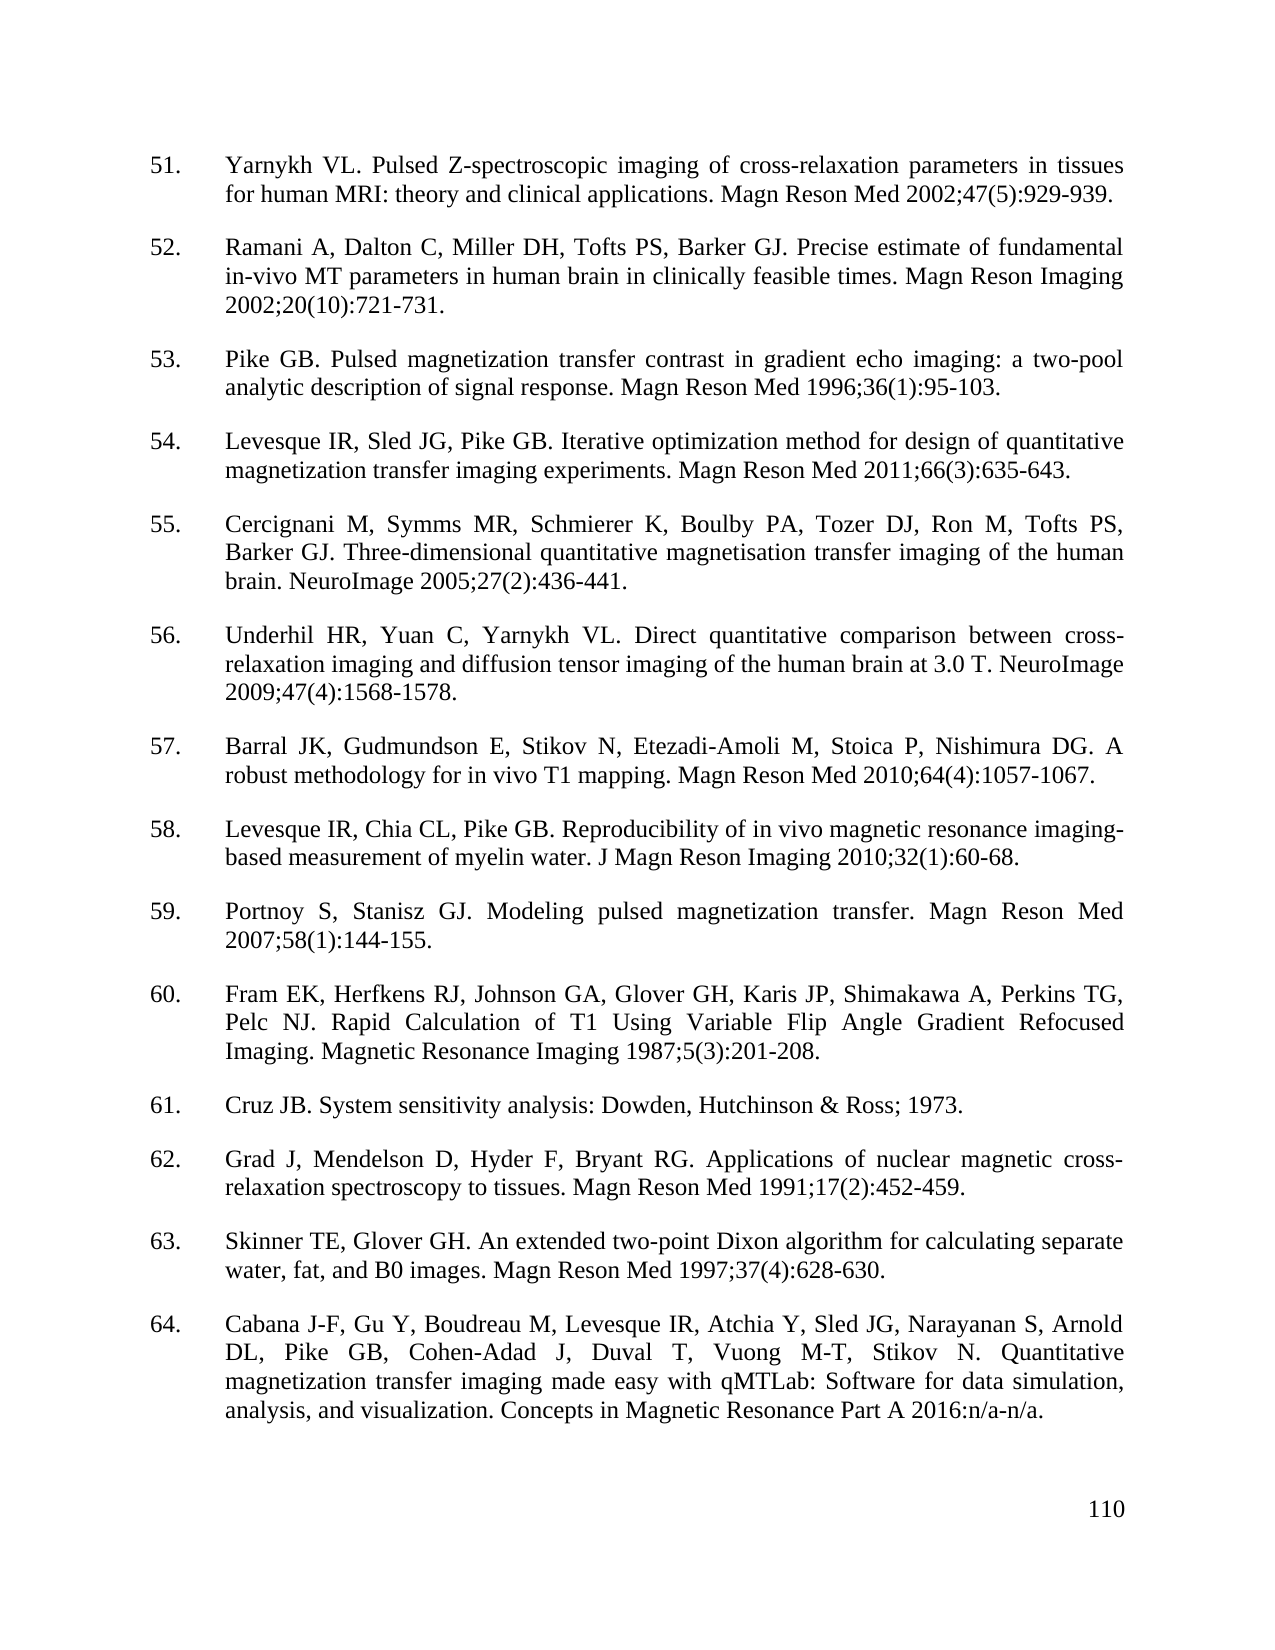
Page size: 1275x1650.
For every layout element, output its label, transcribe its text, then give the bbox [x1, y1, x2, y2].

text 60. Fram EK, Herfkens RJ, Johnson GA, Glover GH, Karis JP, Shimakawa A, Perkins TG, Pelc NJ. Rapid Calculation of T1 Using Variable Flip Angle Gradient Refocused Imaging. Magnetic Resonance Imaging 1987;5(3):201-208. [150, 979, 1125, 1065]
text 55. Cercignani M, Symms MR, Schmierer K, Boulby PA, Tozer DJ, Ron M, Tofts PS, Barker GJ. Three-dimensional quantitative magnetisation transfer imaging of the human brain. NeuroImage 2005;27(2):436-441. [150, 509, 1125, 595]
text 59. Portnoy S, Stanisz GJ. Modeling pulsed magnetization transfer. Magn Reson Med 2007;58(1):144-155. [150, 896, 1125, 954]
text 52. Ramani A, Dalton C, Miller DH, Tofts PS, Barker GJ. Precise estimate of fundamental in-vivo MT parameters in human brain in clinically feasible times. Magn Reson Imaging 2002;20(10):721-731. [150, 232, 1125, 319]
text 57. Barral JK, Gudmundson E, Stikov N, Etezadi-Amoli M, Stoica P, Nishimura DG. A robust methodology for in vivo T1 mapping. Magn Reson Med 2010;64(4):1057-1067. [150, 731, 1125, 789]
text 53. Pike GB. Pulsed magnetization transfer contrast in gradient echo imaging: a two-pool analytic description of signal response. Magn Reson Med 1996;36(1):95-103. [150, 344, 1125, 401]
text 51. Yarnykh VL. Pulsed Z-spectroscopic imaging of cross-relaxation parameters in tissues for human MRI: theory and clinical applications. Magn Reson Med 2002;47(5):929-939. [150, 150, 1125, 207]
text 56. Underhil HR, Yuan C, Yarnykh VL. Direct quantitative comparison between cross-relaxation imaging and diffusion tensor imaging of the human brain at 3.0 T. NeuroImage 2009;47(4):1568-1578. [150, 620, 1125, 706]
text 64. Cabana J-F, Gu Y, Boudreau M, Levesque IR, Atchia Y, Sled JG, Narayanan S, Arnold DL, Pike GB, Cohen-Adad J, Duval T, Vuong M-T, Stikov N. Quantitative magnetization transfer imaging made easy with qMTLab: Software for data simulation, analysis, and visualization. Concepts in Magnetic Resonance Part A 2016:n/a-n/a. [150, 1309, 1125, 1424]
text 58. Levesque IR, Chia CL, Pike GB. Reproducibility of in vivo magnetic resonance imaging-based measurement of myelin water. J Magn Reson Imaging 2010;32(1):60-68. [150, 814, 1125, 871]
text 63. Skinner TE, Glover GH. An extended two-point Dixon algorithm for calculating separate water, fat, and B0 images. Magn Reson Med 1997;37(4):628-630. [150, 1226, 1125, 1284]
text 62. Grad J, Mendelson D, Hyder F, Bryant RG. Applications of nuclear magnetic cross-relaxation spectroscopy to tissues. Magn Reson Med 1991;17(2):452-459. [150, 1144, 1125, 1201]
text 54. Levesque IR, Sled JG, Pike GB. Iterative optimization method for design of quantitative magnetization transfer imaging experiments. Magn Reson Med 2011;66(3):635-643. [150, 426, 1125, 484]
text 61. Cruz JB. System sensitivity analysis: Dowden, Hutchinson & Ross; 1973. [150, 1090, 1125, 1119]
